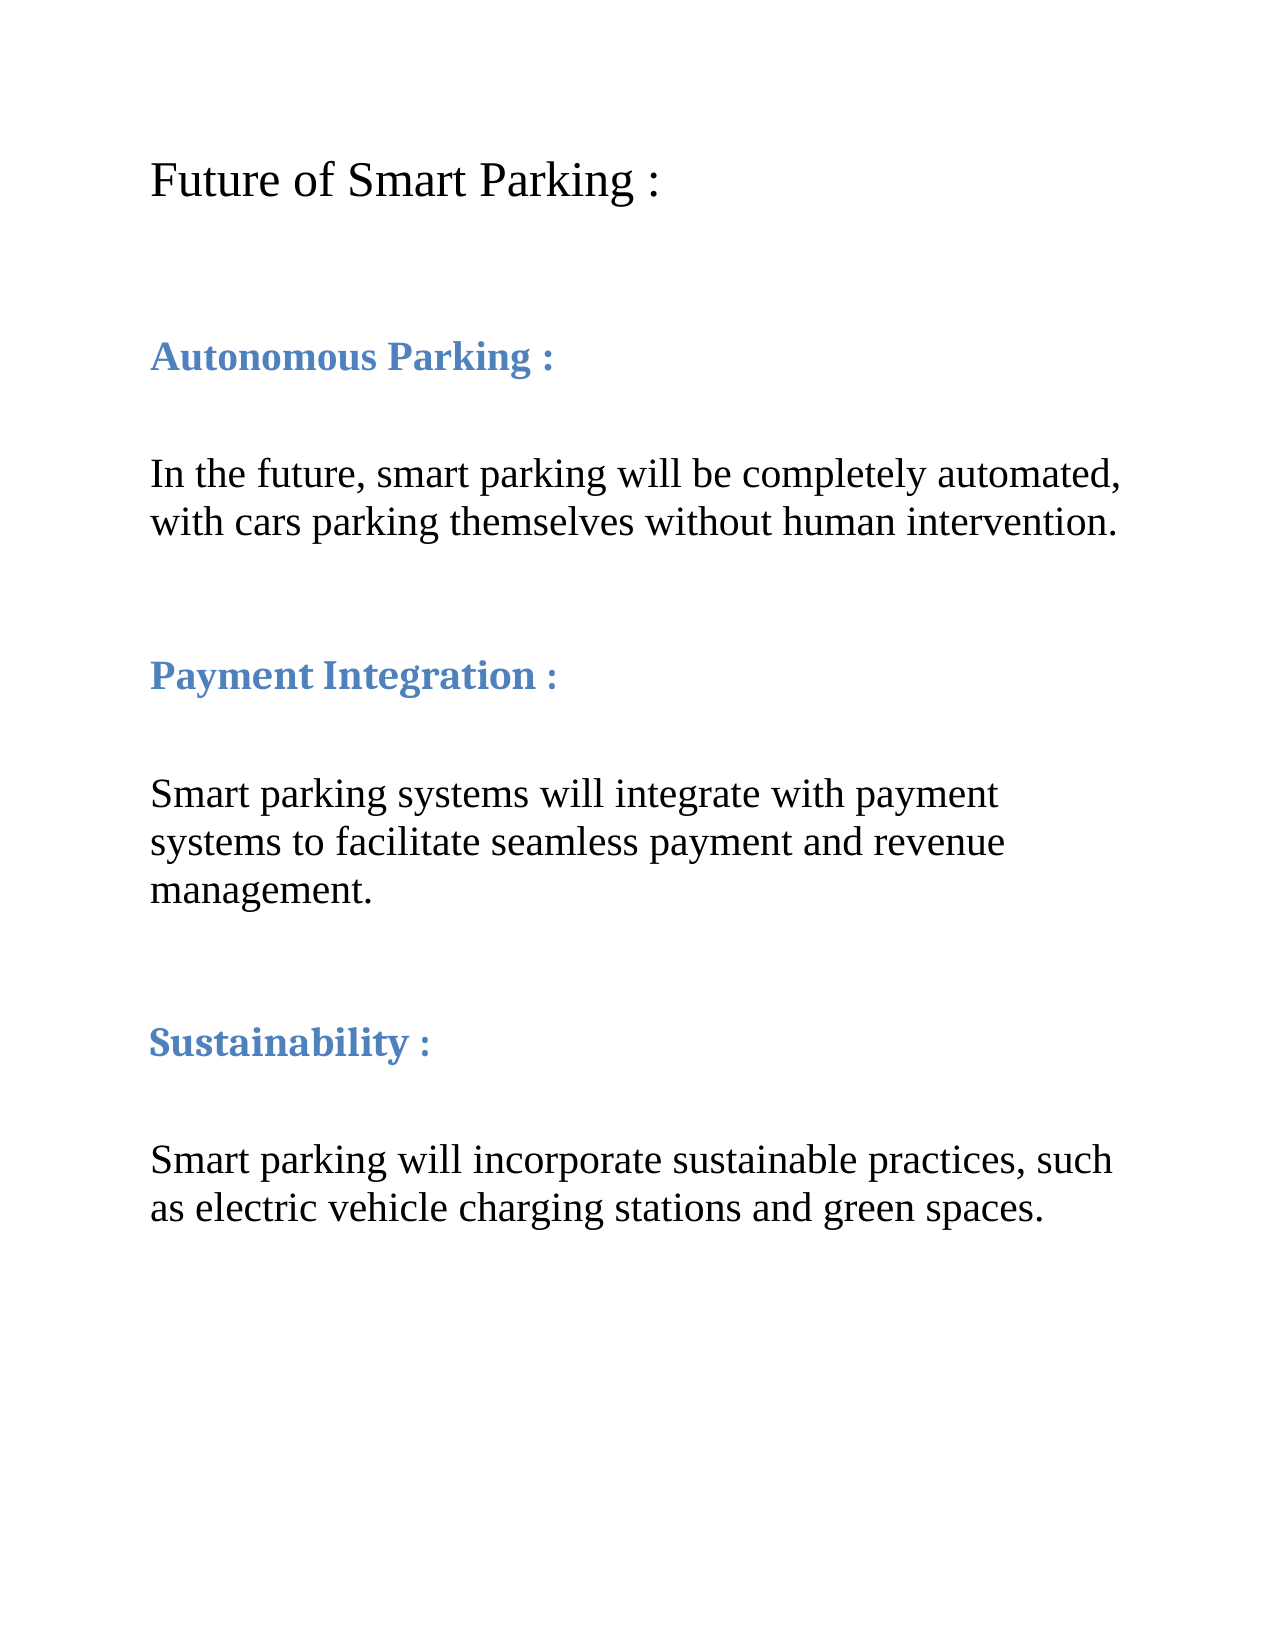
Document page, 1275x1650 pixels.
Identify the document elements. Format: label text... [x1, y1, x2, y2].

text Smart parking will incorporate sustainable practices, such as electric vehicle charging stations and green spaces. [150, 1135, 1125, 1231]
text In the future, smart parking will be completely automated, with cars parking themselves without human intervention. [150, 448, 1125, 544]
subtitle Autonomous Parking : [150, 332, 1125, 380]
subtitle Sustainability : [150, 1018, 1125, 1066]
text Future of Smart Parking : [150, 150, 1125, 207]
subtitle Payment Integration : [150, 650, 1125, 700]
text Smart parking systems will integrate with payment systems to facilitate seamless payment and revenue management. [150, 768, 1125, 912]
